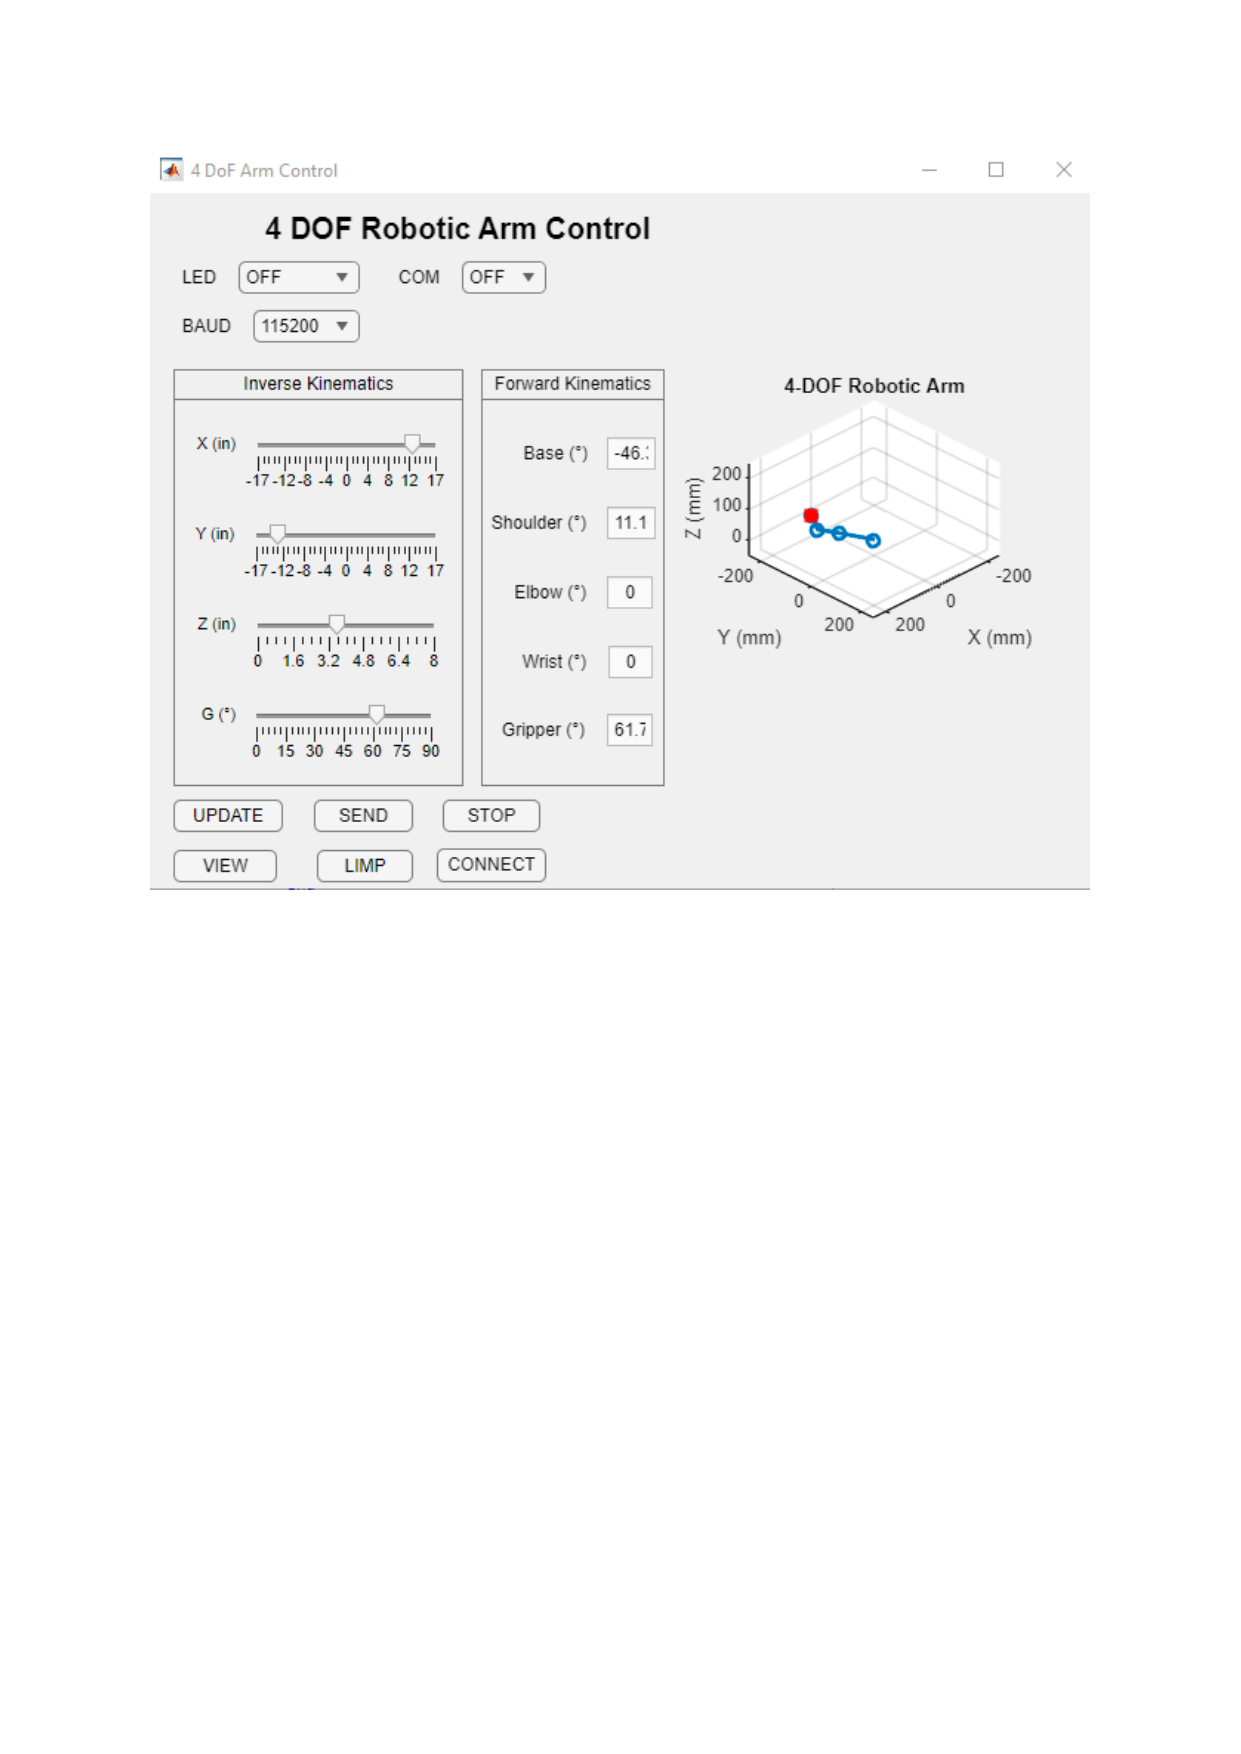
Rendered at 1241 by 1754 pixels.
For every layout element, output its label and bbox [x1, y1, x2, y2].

picture [150, 150, 1091, 890]
